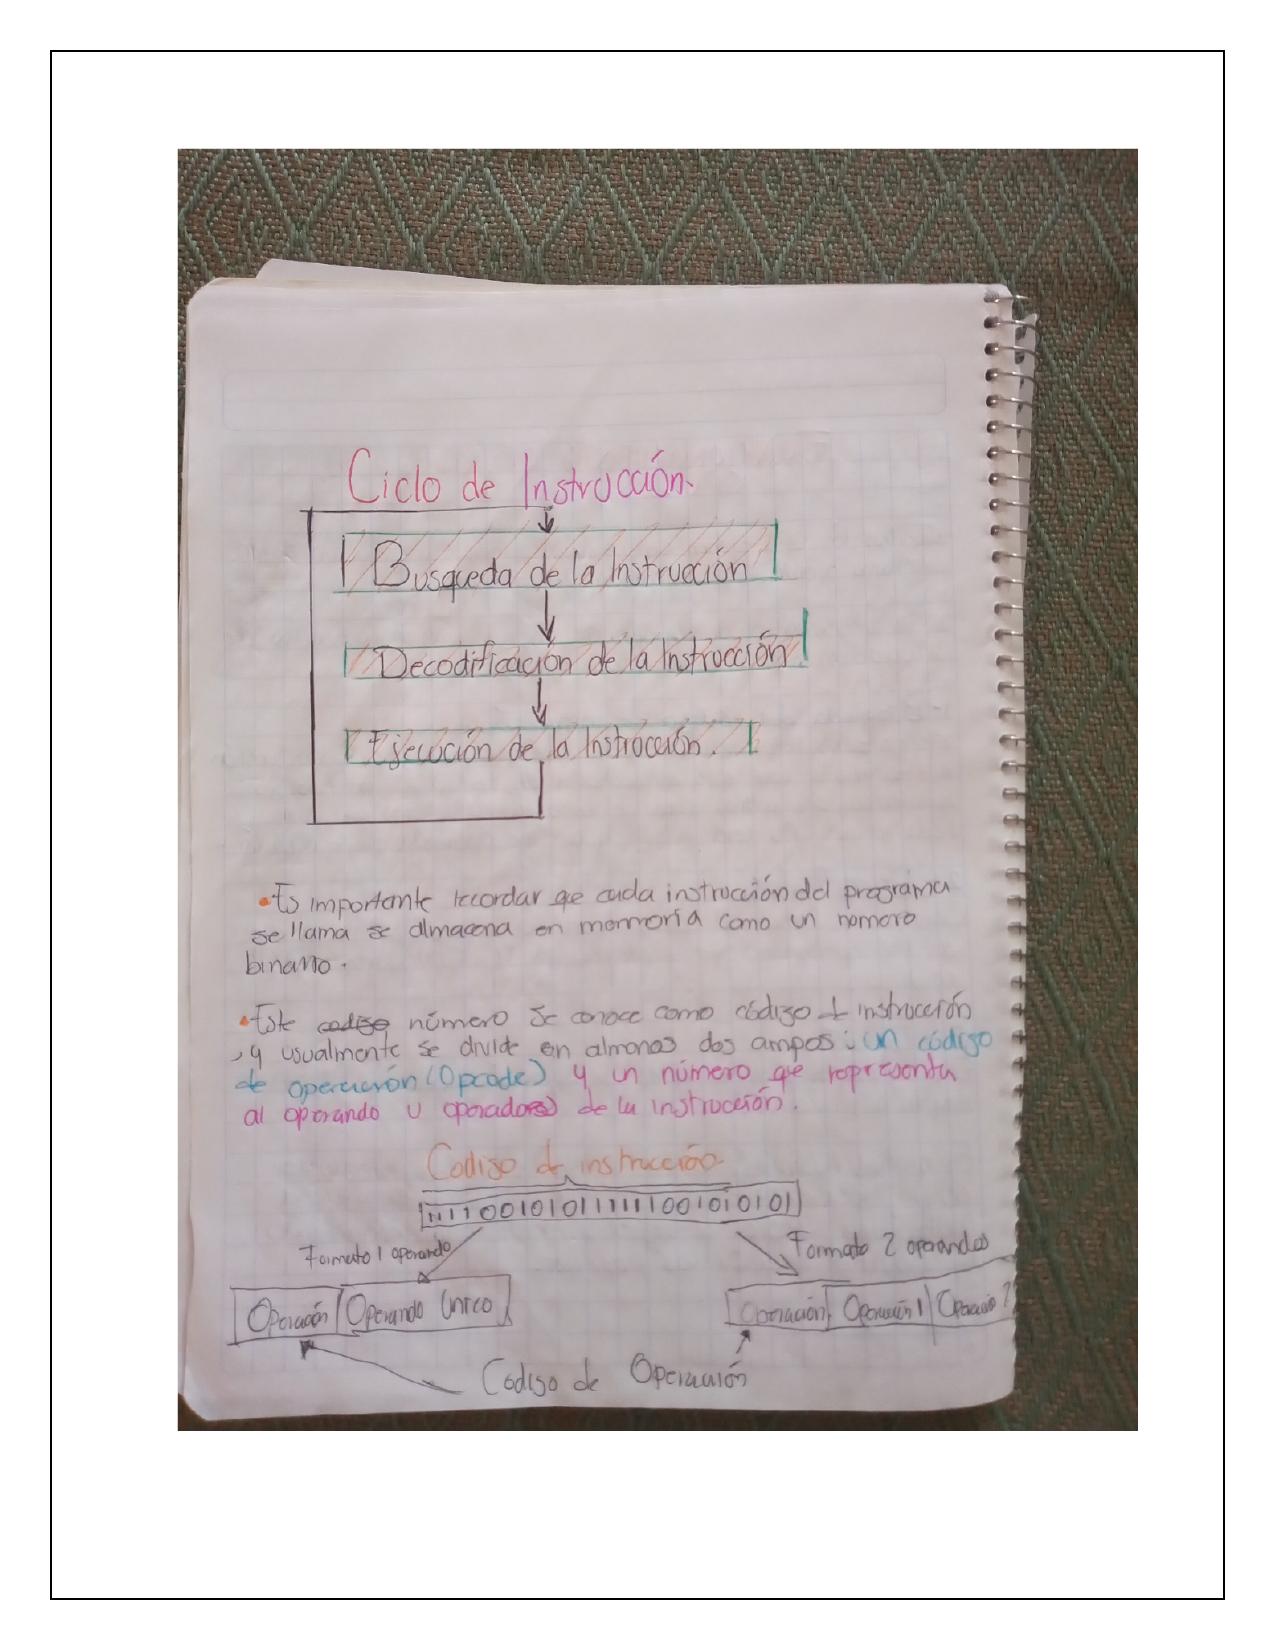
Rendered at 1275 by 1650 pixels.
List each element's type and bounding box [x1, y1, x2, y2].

picture [179, 150, 1138, 1430]
